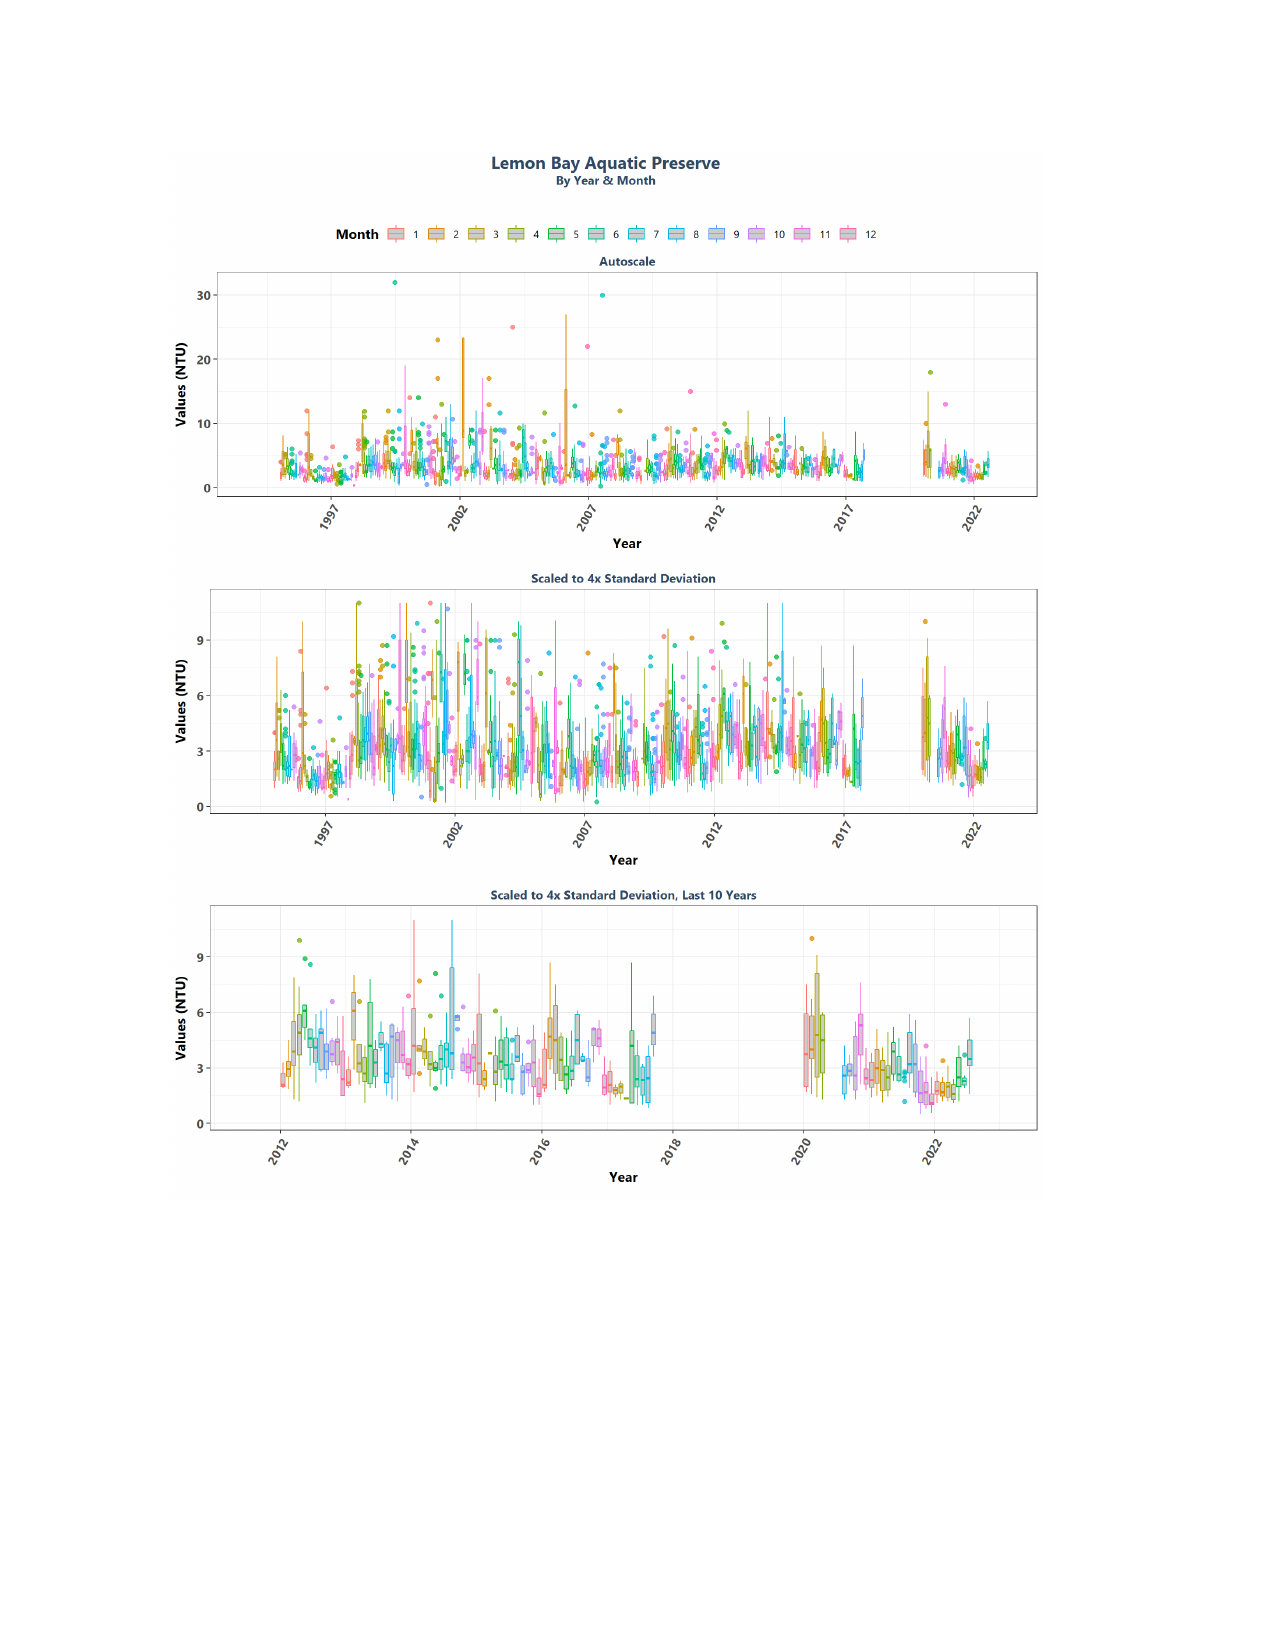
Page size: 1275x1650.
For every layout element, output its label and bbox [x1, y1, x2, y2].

picture [168, 150, 1044, 1200]
